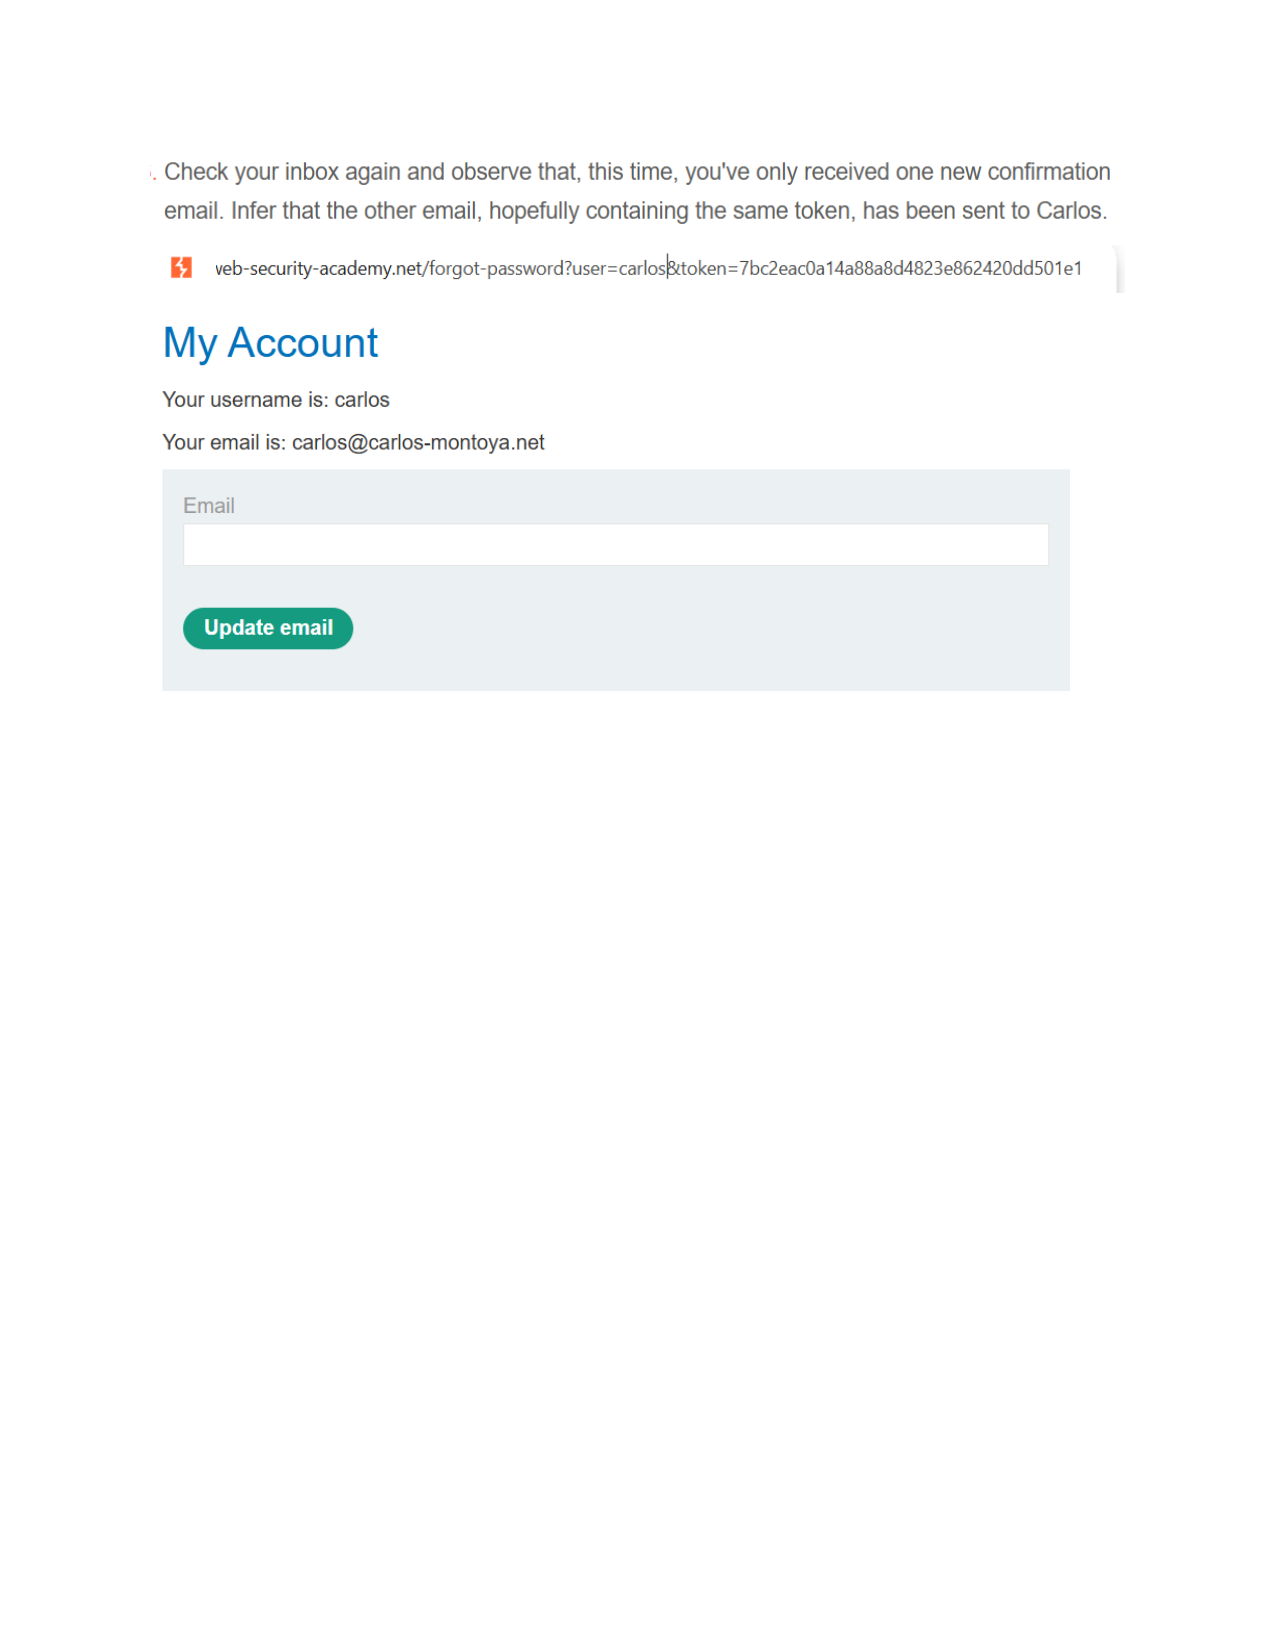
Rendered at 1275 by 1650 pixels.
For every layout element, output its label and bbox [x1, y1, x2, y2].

picture [150, 309, 1125, 717]
picture [150, 245, 1125, 293]
picture [150, 150, 1125, 229]
